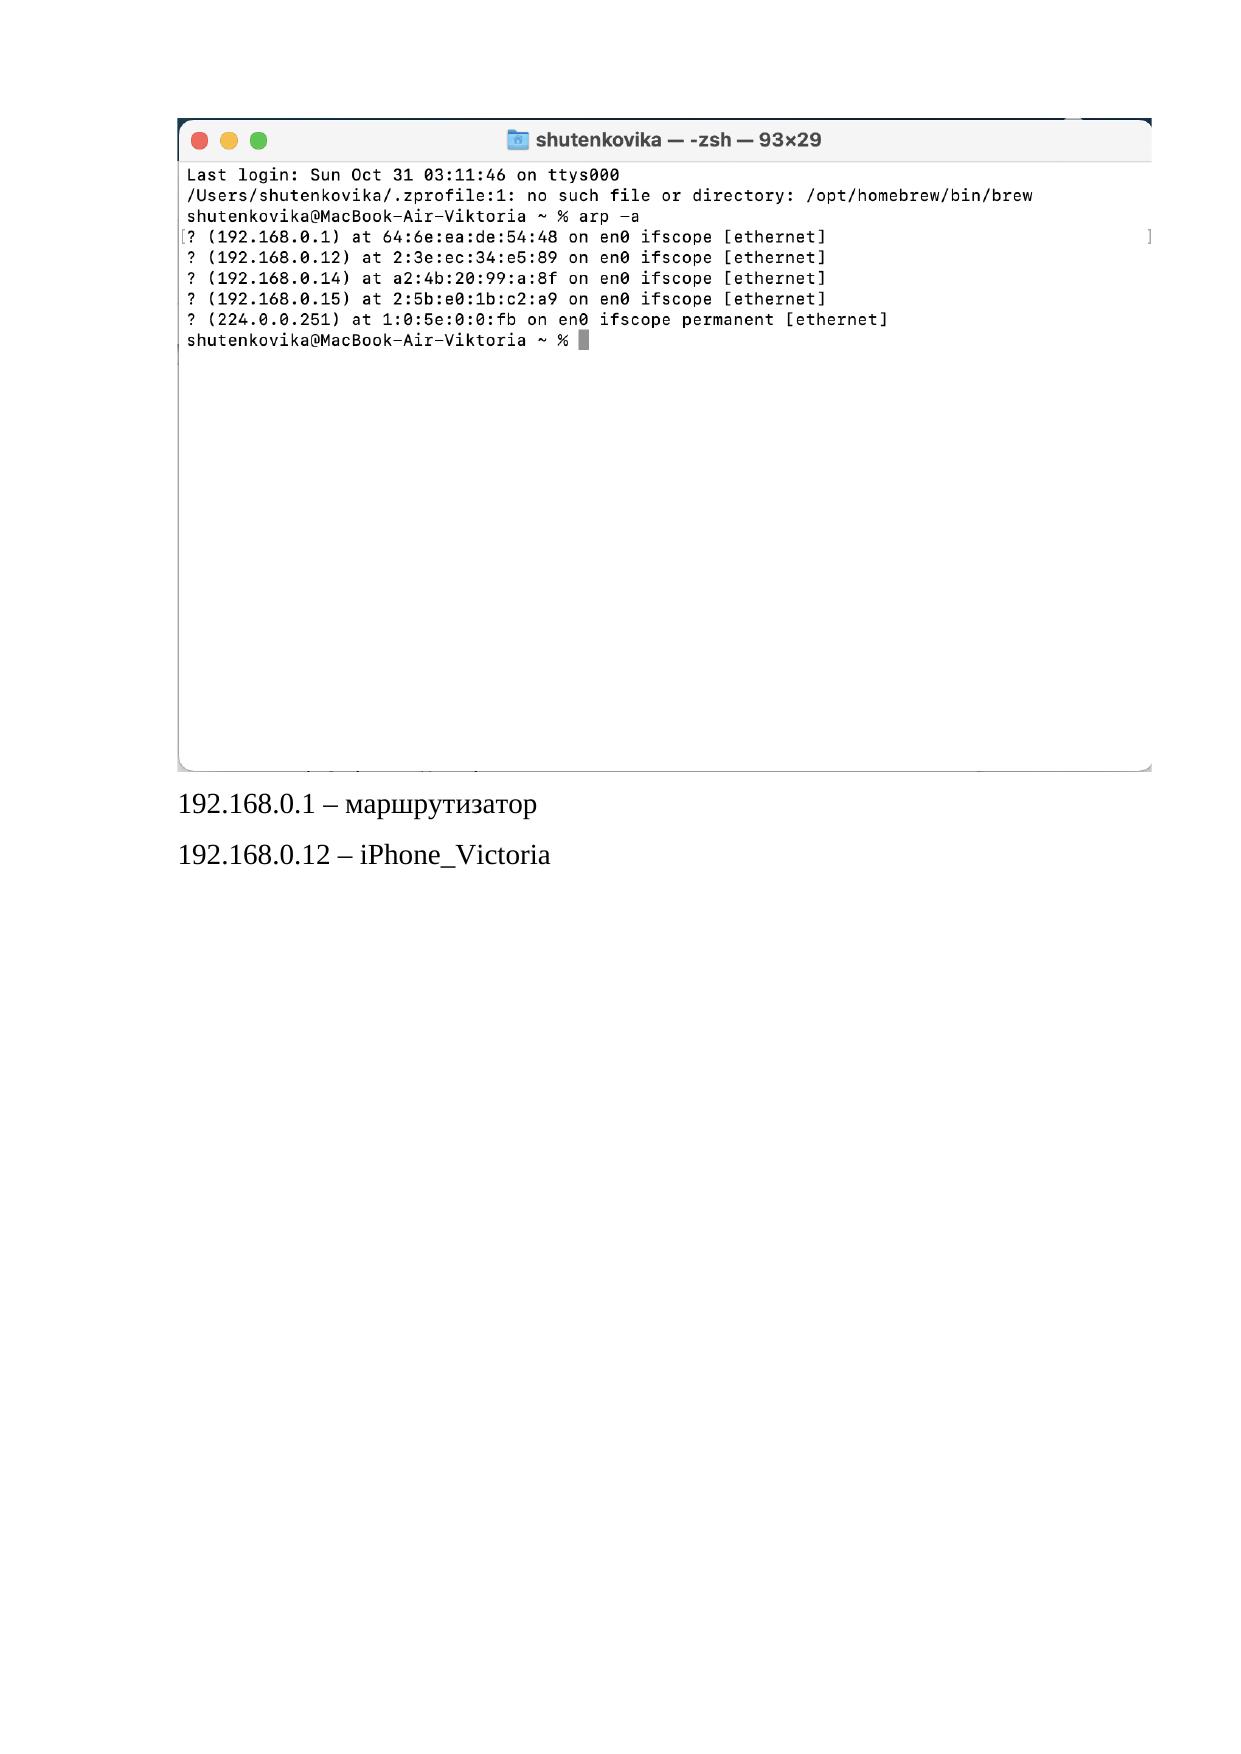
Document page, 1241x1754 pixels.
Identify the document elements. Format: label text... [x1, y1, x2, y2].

text 192.168.0.1 – маршрутизатор [177, 786, 1152, 820]
picture [177, 118, 1152, 772]
text 192.168.0.12 – iPhone_Victoria [177, 837, 1152, 870]
